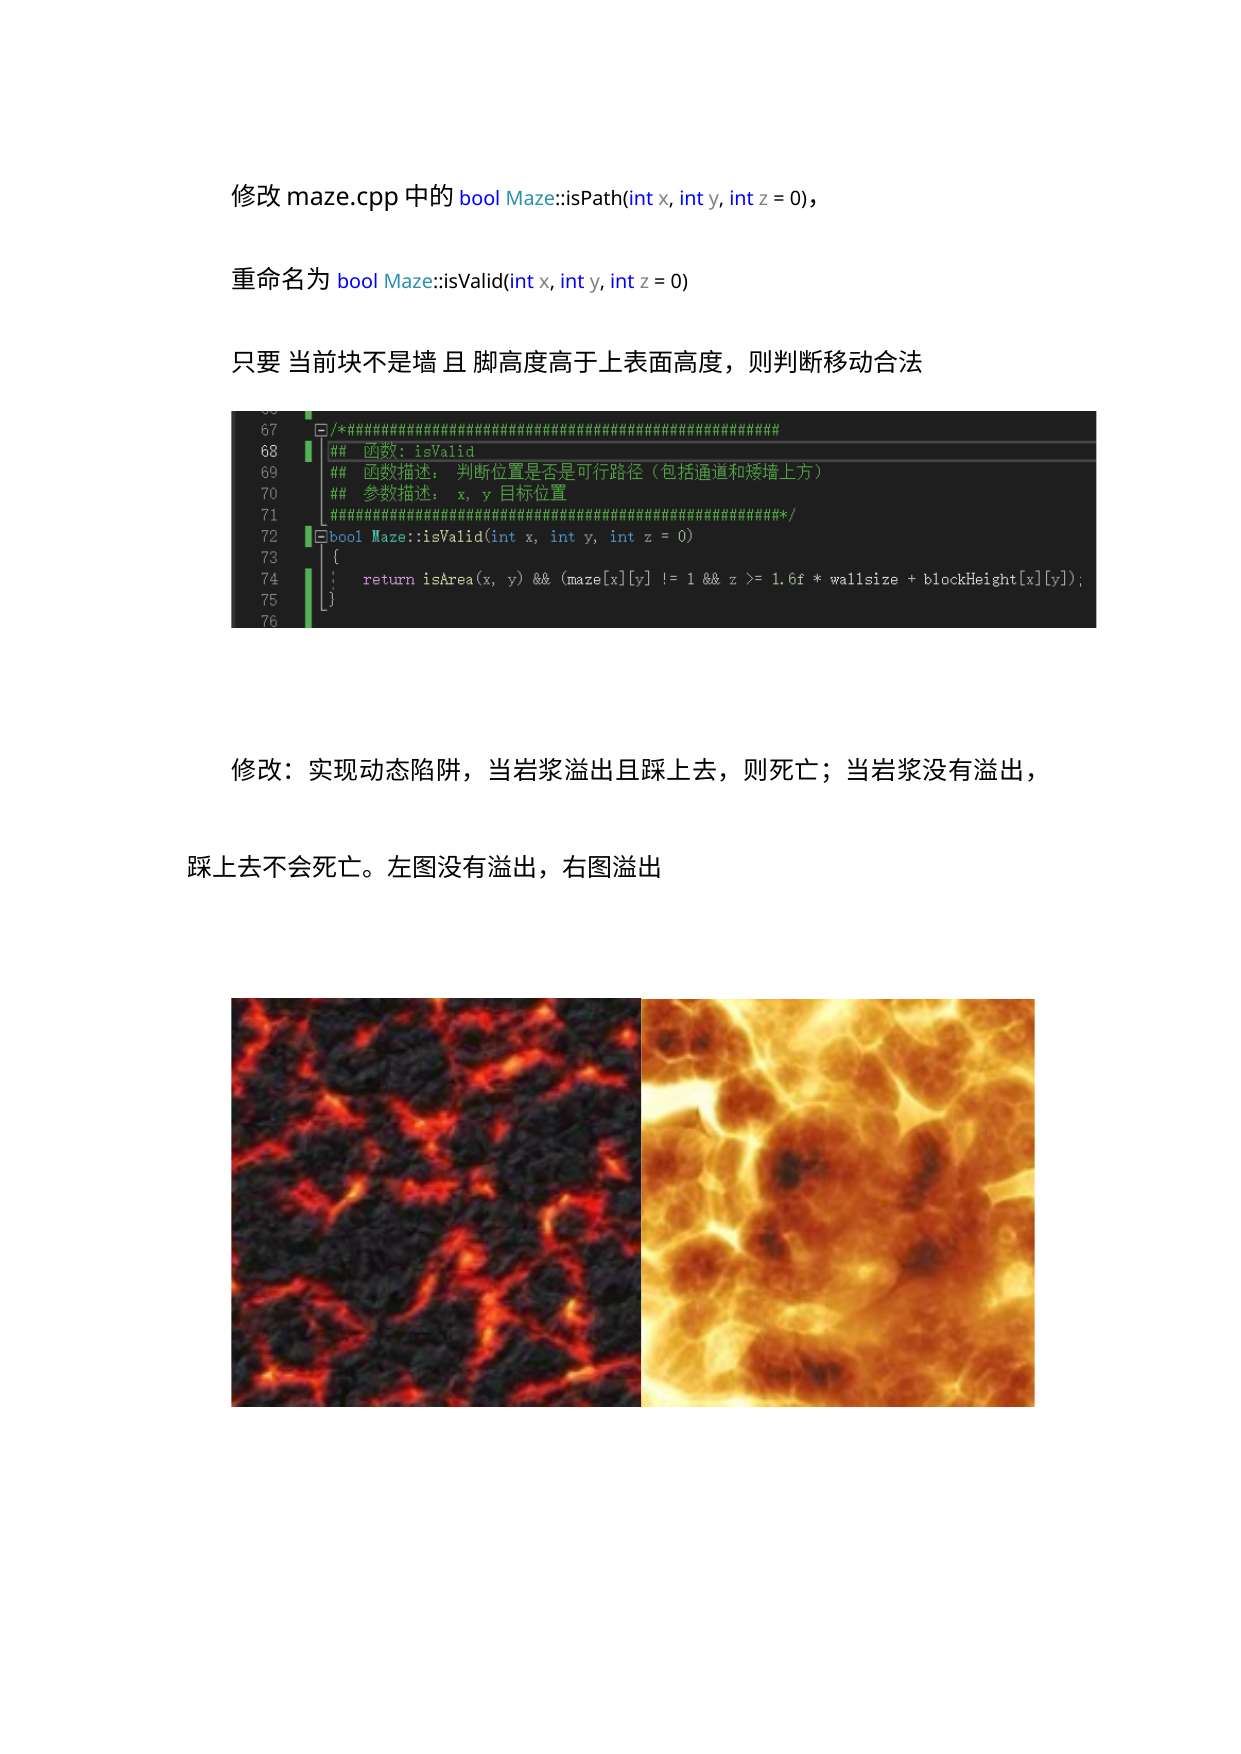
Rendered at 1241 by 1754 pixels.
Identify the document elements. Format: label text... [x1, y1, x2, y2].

picture [231, 998, 1035, 1407]
text 修改：实现动态陷阱，当岩浆溢出且踩上去，则死亡；当岩浆没有溢出，踩上去不会死亡。左图没有溢出，右图溢出 [187, 736, 1053, 898]
text 只要 当前块不是墙 且 脚高度高于上表面高度，则判断移动合法 [187, 328, 1053, 393]
text 修改maze.cpp中的bool Maze::isPath(int x, int y, int z = 0)， [187, 162, 1053, 227]
picture [231, 411, 1097, 628]
text 重命名为 bool Maze::isValid(int x, int y, int z = 0) [187, 245, 1053, 310]
